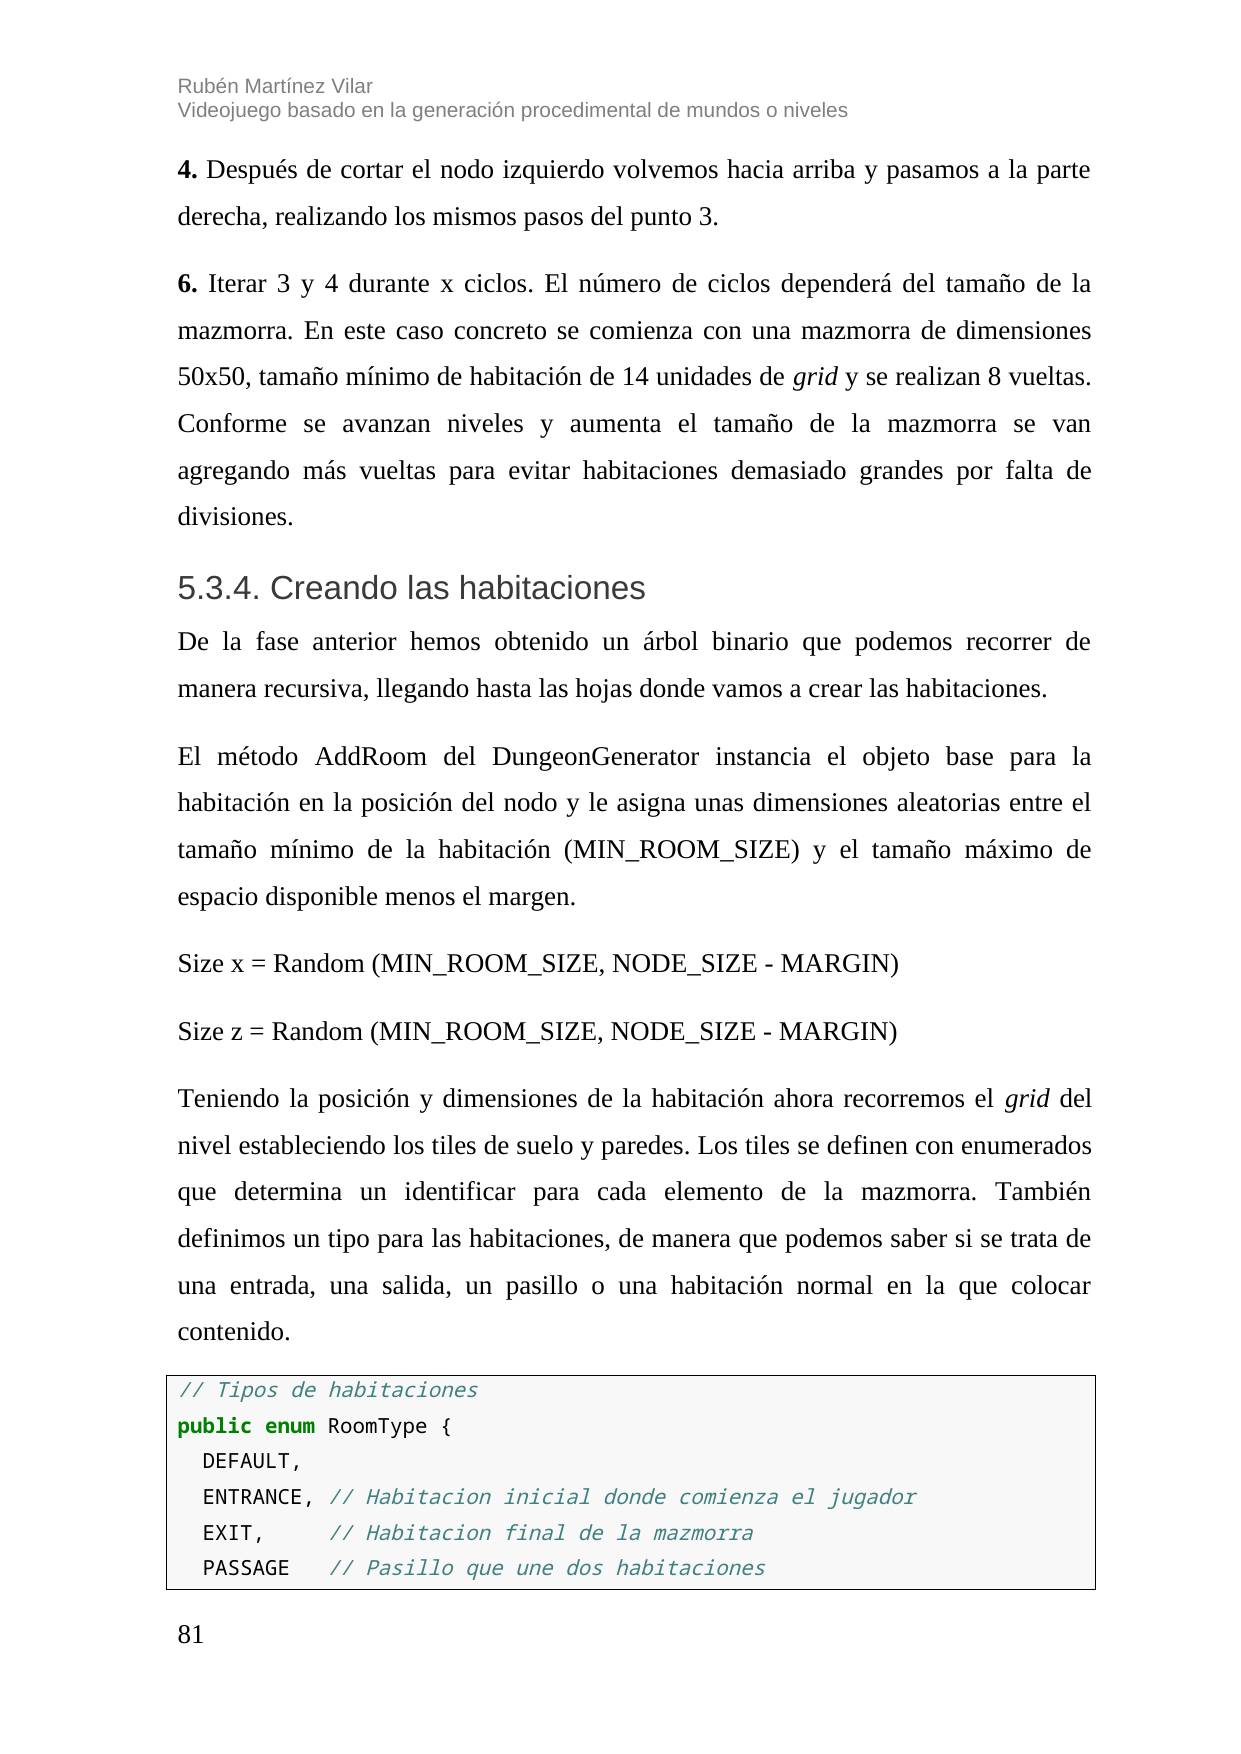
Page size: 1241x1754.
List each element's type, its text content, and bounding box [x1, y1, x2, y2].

text De la fase anterior hemos obtenido un árbol binario que podemos recorrer de manera recursiva, llegando hasta las hojas donde vamos a crear las habitaciones. [177, 626, 1092, 703]
text El método AddRoom del DungeonGenerator instancia el objeto base para la habitación en la posición del nodo y le asigna unas dimensiones aleatorias entre el tamaño mínimo de la habitación (MIN_ROOM_SIZE) y el tamaño máximo de espacio disponible menos el margen. [177, 740, 1092, 911]
text 6. Iterar 3 y 4 durante x ciclos. El número de ciclos dependerá del tamaño de la mazmorra. En este caso concreto se comienza con una mazmorra de dimensiones 50x50, tamaño mínimo de habitación de 14 unidades de grid y se realizan 8 vueltas. Conforme se avanzan niveles y aumenta el tamaño de la mazmorra se van agregando más vueltas para evitar habitaciones demasiado grandes por falta de divisiones. [177, 267, 1092, 532]
text 4. Después de cortar el nodo izquierdo volvemos hacia arriba y pasamos a la parte derecha, realizando los mismos pasos del punto 3. [177, 153, 1092, 231]
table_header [167, 1376, 1095, 1589]
text Size x = Random (MIN_ROOM_SIZE, NODE_SIZE - MARGIN) [177, 947, 1092, 978]
subtitle Creando las habitaciones [177, 568, 1092, 606]
text Size z = Random (MIN_ROOM_SIZE, NODE_SIZE - MARGIN) [177, 1015, 1092, 1046]
text Teniendo la posición y dimensiones de la habitación ahora recorremos el grid del nivel estableciendo los tiles de suelo y paredes. Los tiles se definen con enumerados que determina un identificar para cada elemento de la mazmorra. También definimos un tipo para las habitaciones, de manera que podemos saber si se trata de una entrada, una salida, un pasillo o una habitación normal en la que colocar contenido. [177, 1082, 1092, 1347]
